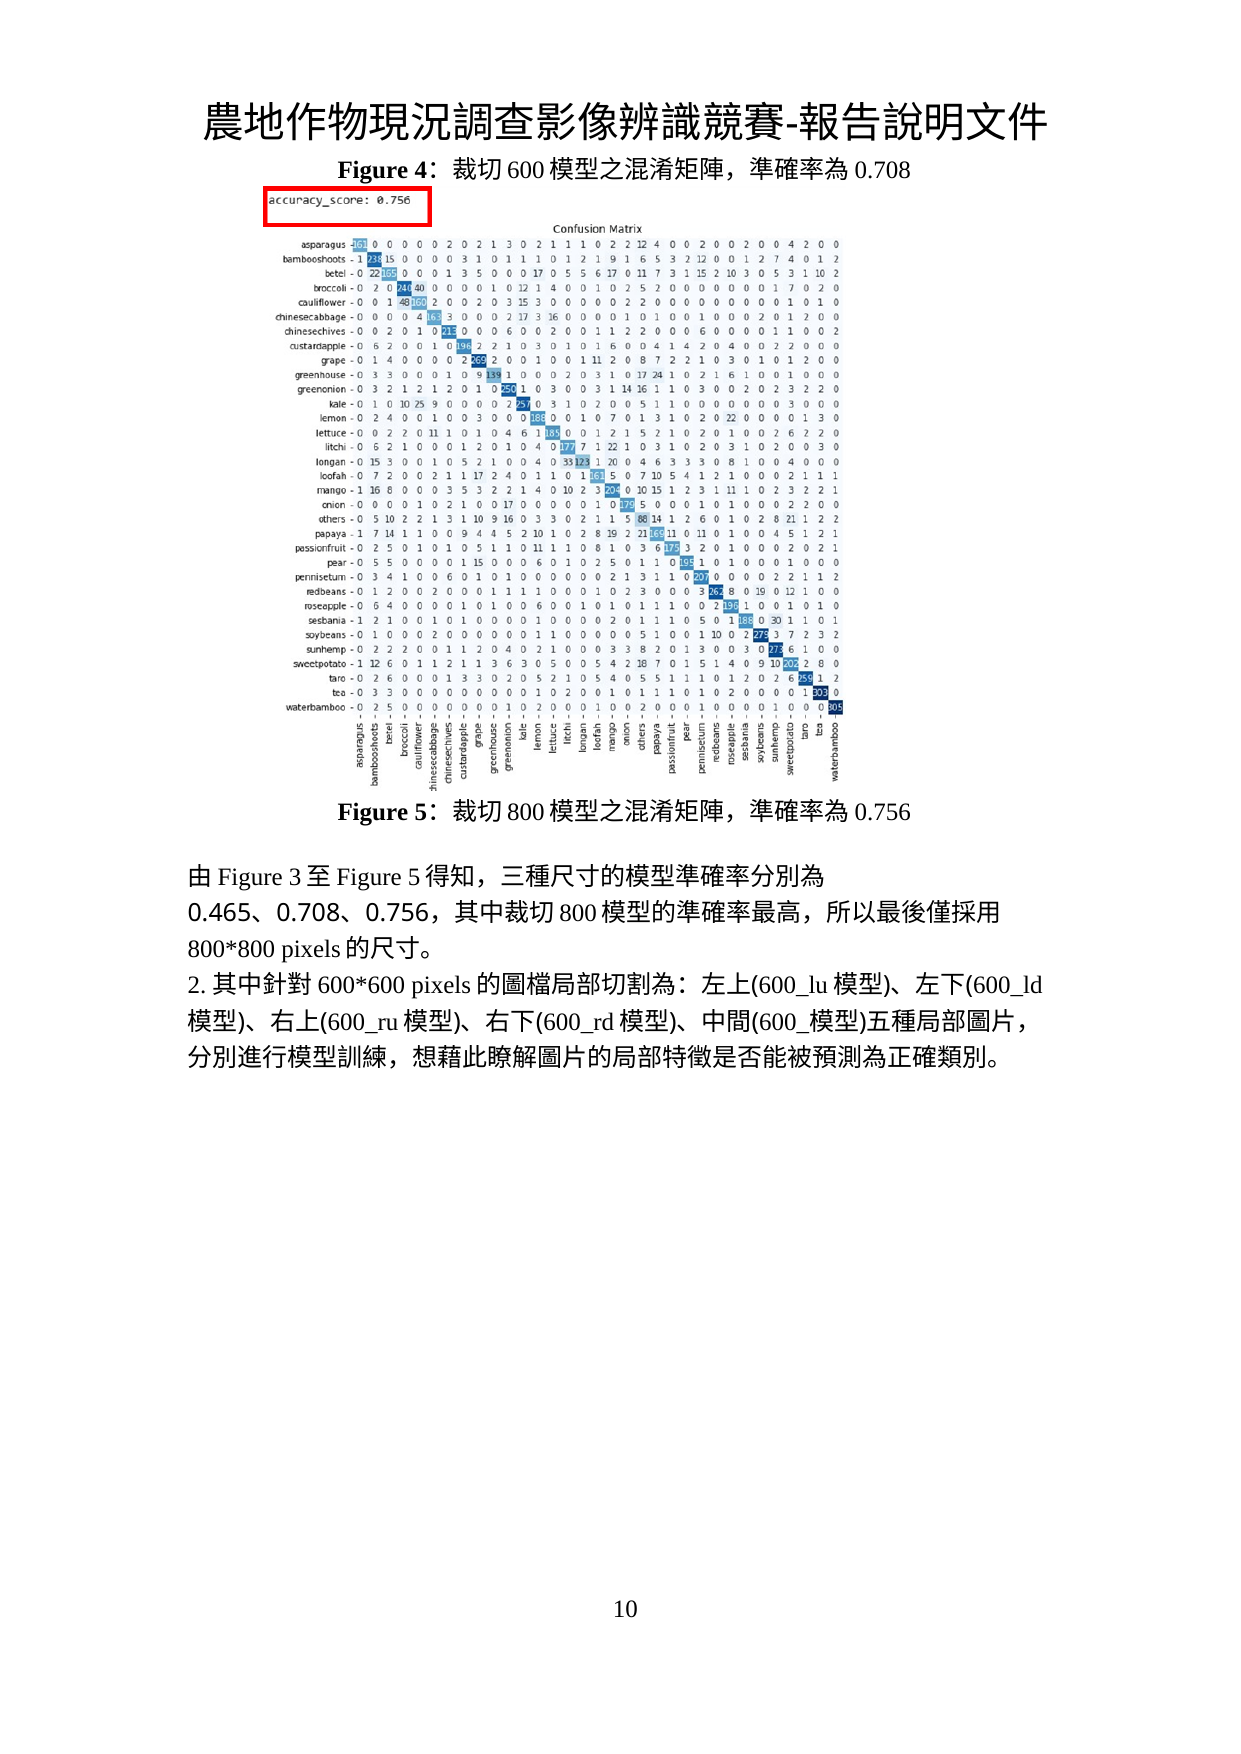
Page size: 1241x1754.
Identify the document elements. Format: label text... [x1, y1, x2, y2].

text Figure 4裁切600模型之混淆矩陣，準確率為0.708 [337, 150, 1063, 186]
picture [262, 186, 847, 791]
text Figure 5裁切800模型之混淆矩陣，準確率為0.756 [337, 791, 1063, 827]
text 由Figure 3至Figure 5得知，三種尺寸的模型準確率分別為，其中裁切800模型的準確率最高，所以最後僅採用800*800 pixels的尺寸 [187, 856, 1063, 965]
text 2. 其中針對600*600 pixels的圖檔局部切割為：左上(600_lu模型)、左下(600_ld模型)、右上(600_ru模型)、右下(600_rd模型)、中間(600_模型)五種局部圖片，分別進行模型訓練，想藉此瞭解圖片的局部特徵是否能被預測為正確類別。 [187, 965, 1063, 1073]
